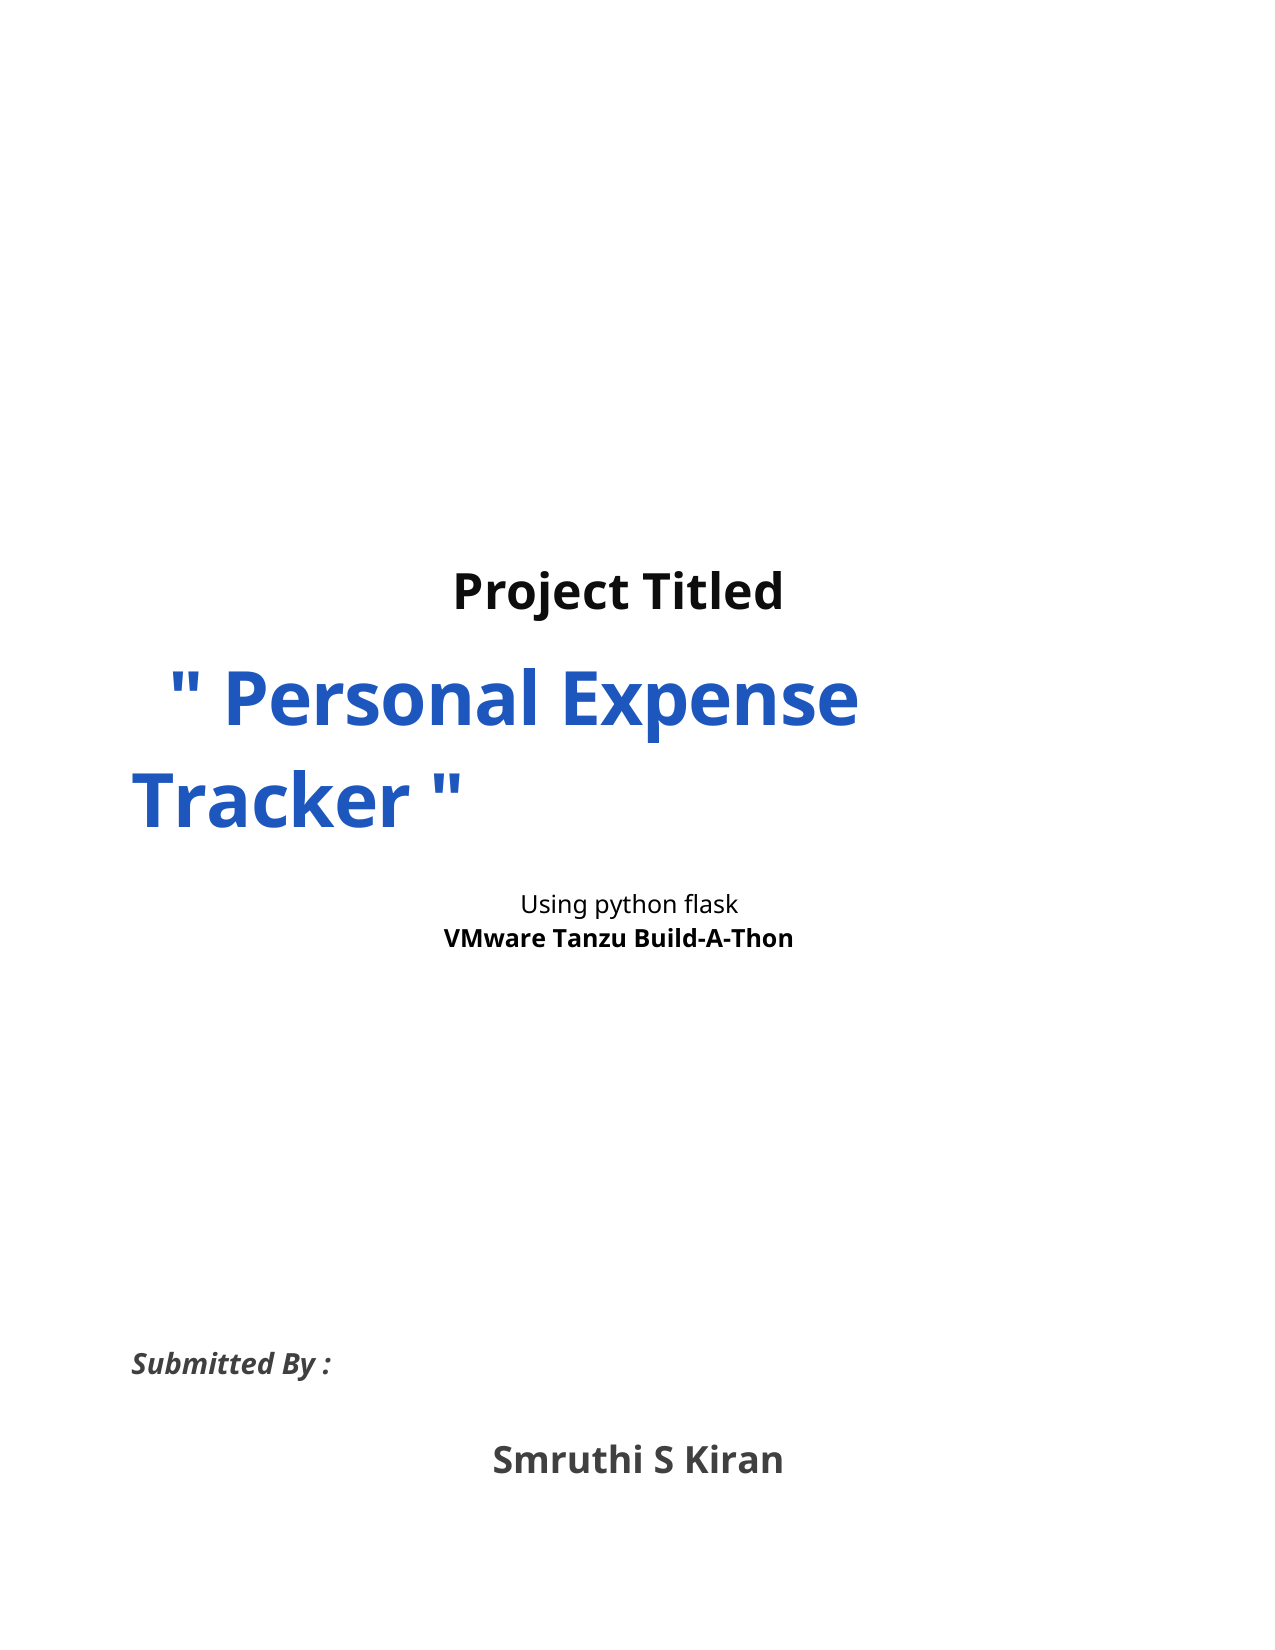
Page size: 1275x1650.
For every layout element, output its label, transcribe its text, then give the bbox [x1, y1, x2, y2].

title " Personal Expense Tracker " [131, 645, 1106, 849]
subtitle Project Titled [131, 556, 1106, 624]
text VMware Tanzu Build-A-Thon [131, 921, 1106, 955]
text Using python flask [131, 887, 1106, 921]
subtitle Smruthi S Kiran [131, 1433, 1106, 1484]
subtitle Submitted By : [131, 1344, 1106, 1383]
